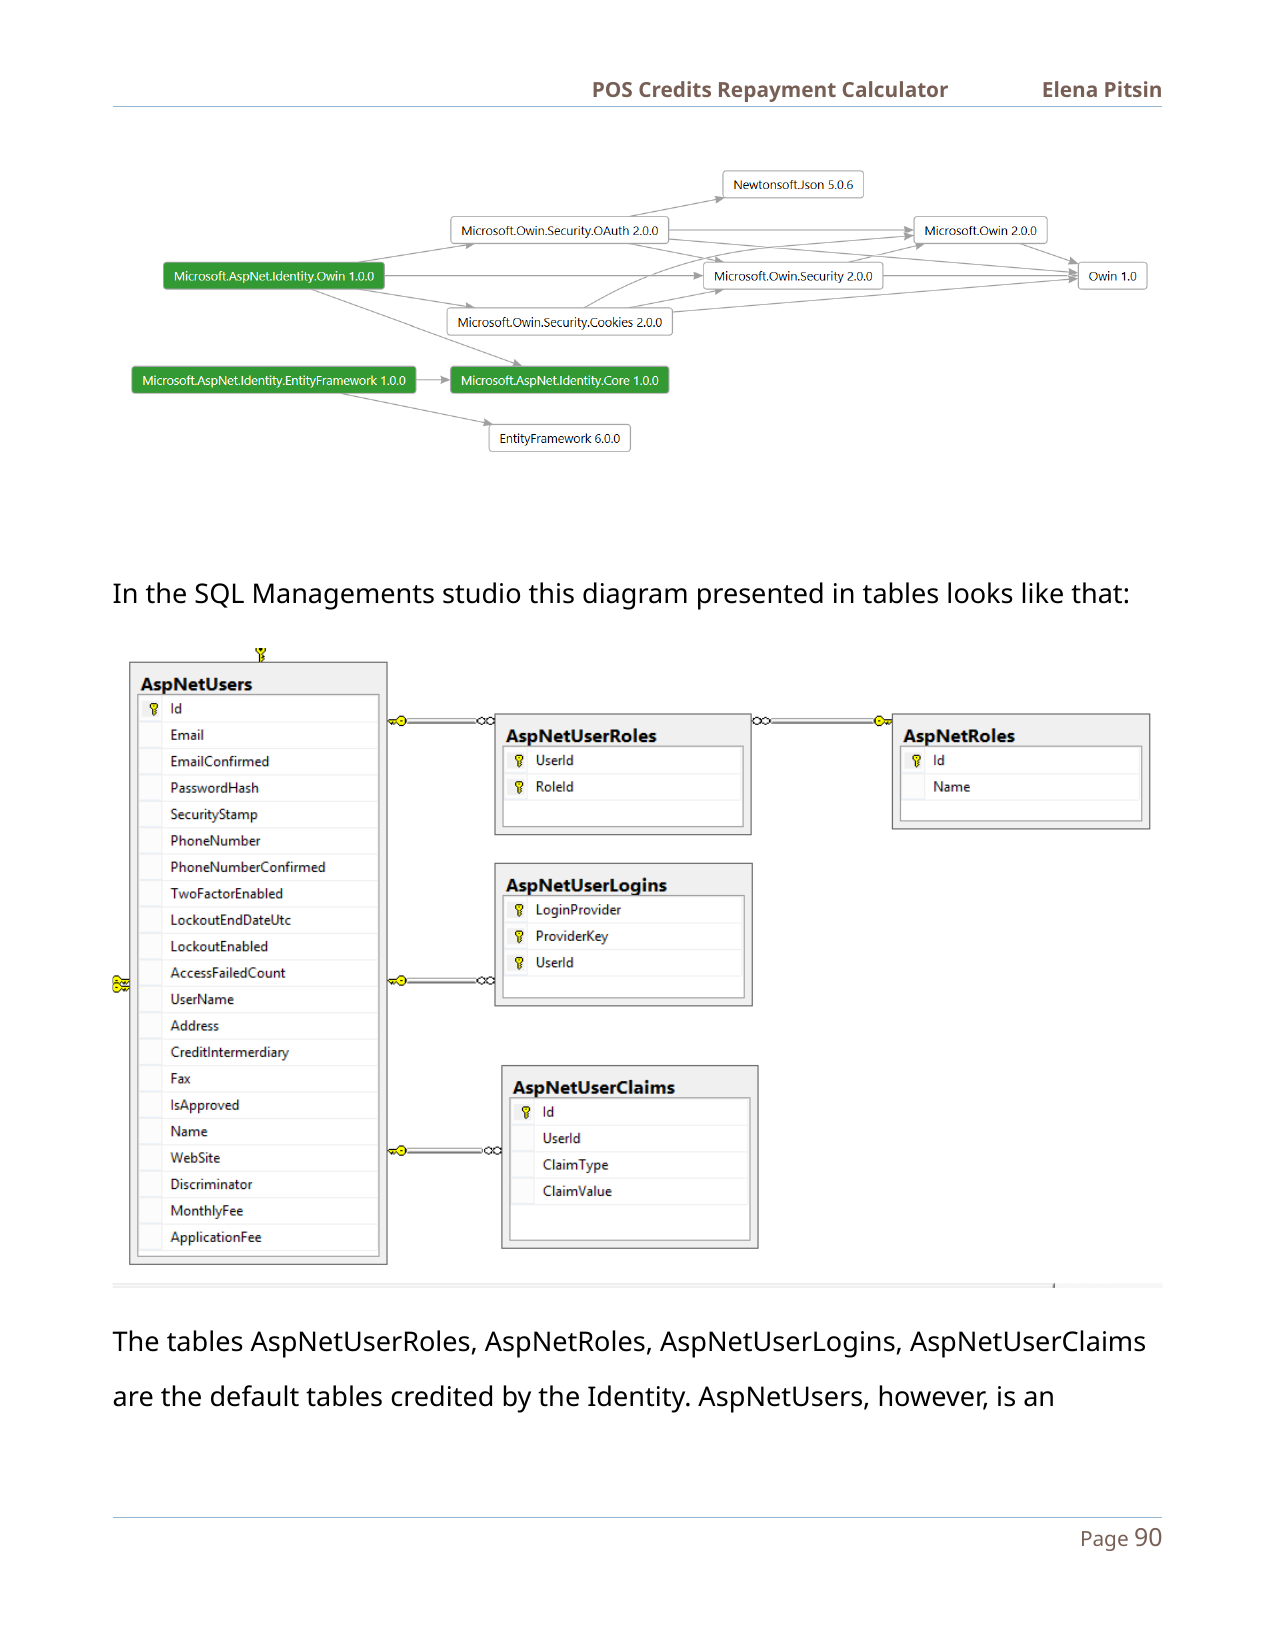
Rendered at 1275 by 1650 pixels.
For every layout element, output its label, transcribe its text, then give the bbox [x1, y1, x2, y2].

picture [112, 648, 1163, 1288]
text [112, 1322, 1162, 1415]
text In the SQL Managements studio this diagram presented in tables looks like that: [112, 574, 1162, 611]
picture [112, 112, 1163, 540]
